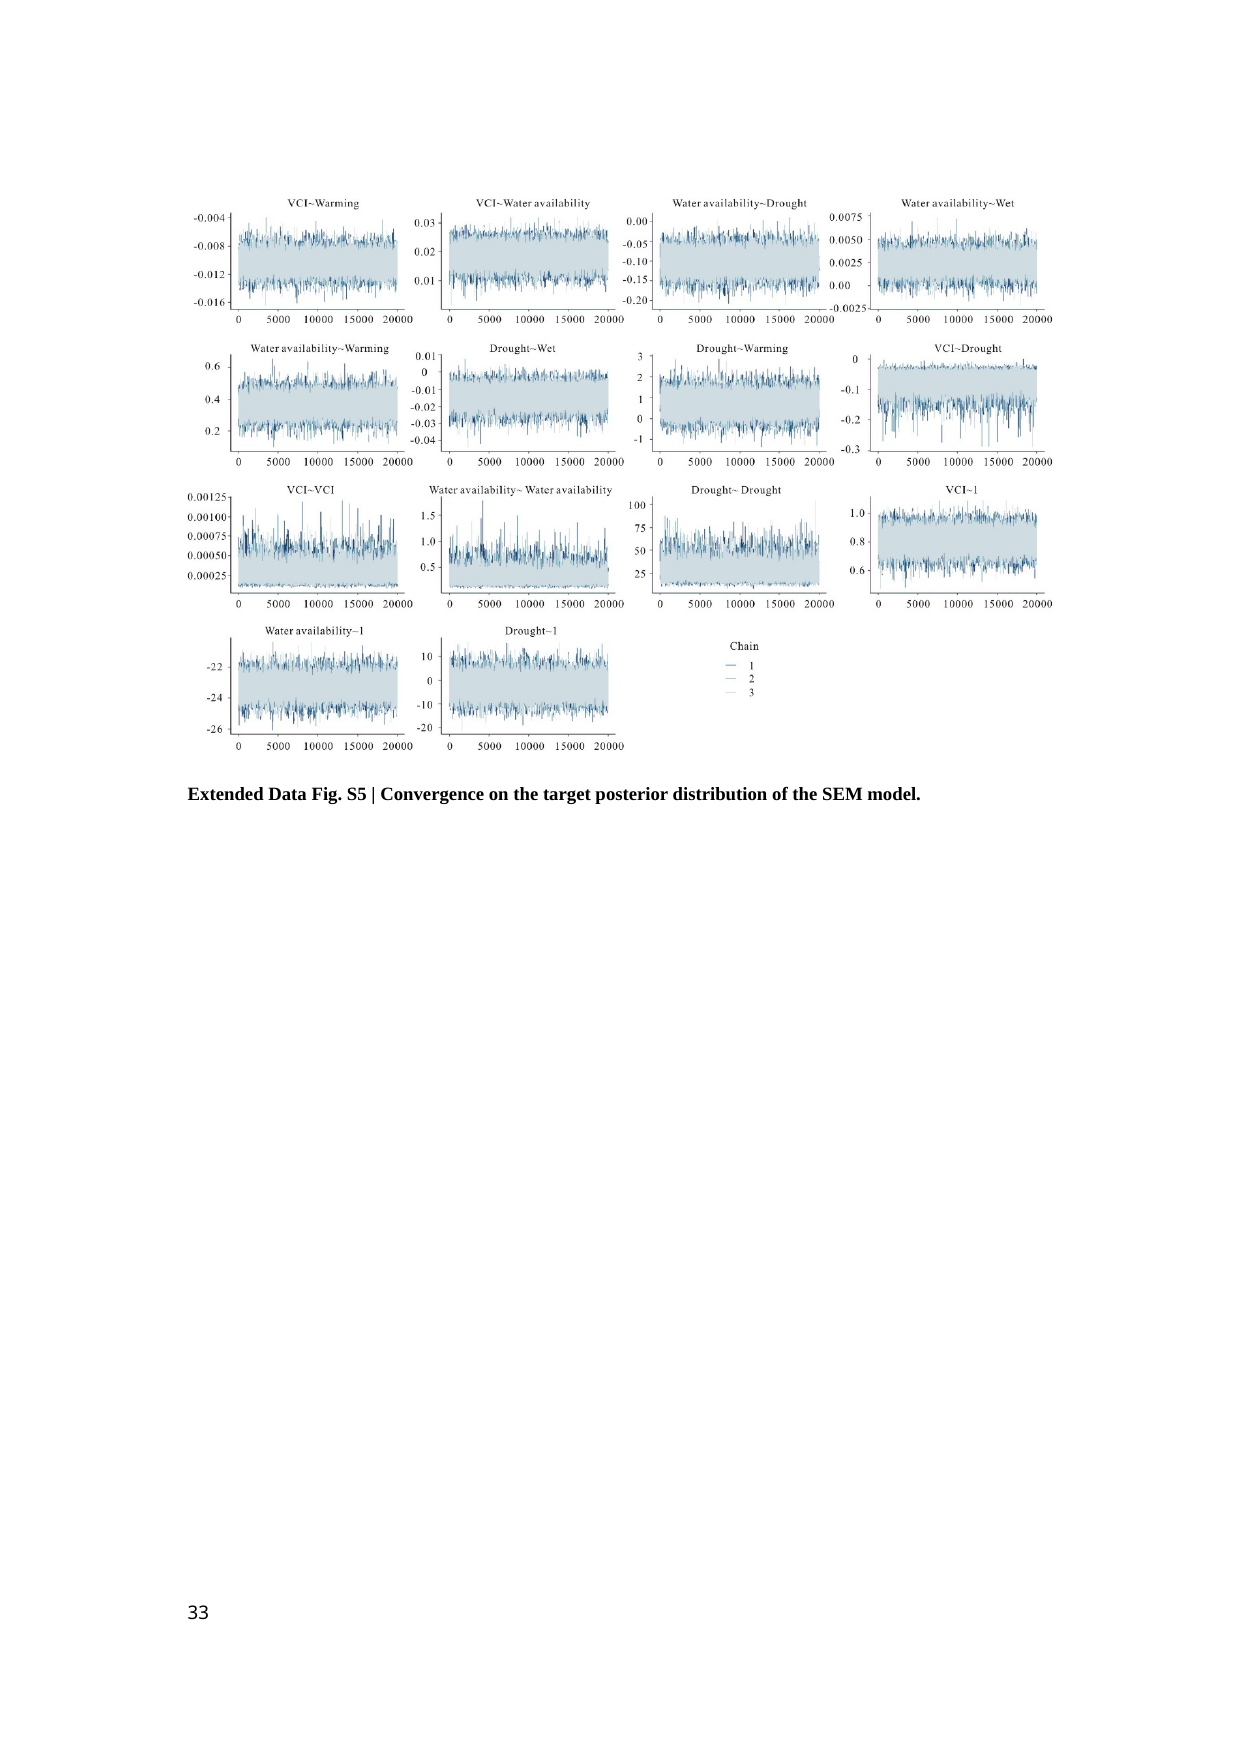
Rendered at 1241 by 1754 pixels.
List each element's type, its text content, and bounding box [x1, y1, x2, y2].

text Extended Data Fig. S5 | Convergence on the target posterior distribution of the SEM model. [187, 777, 1053, 810]
picture [187, 192, 1053, 751]
